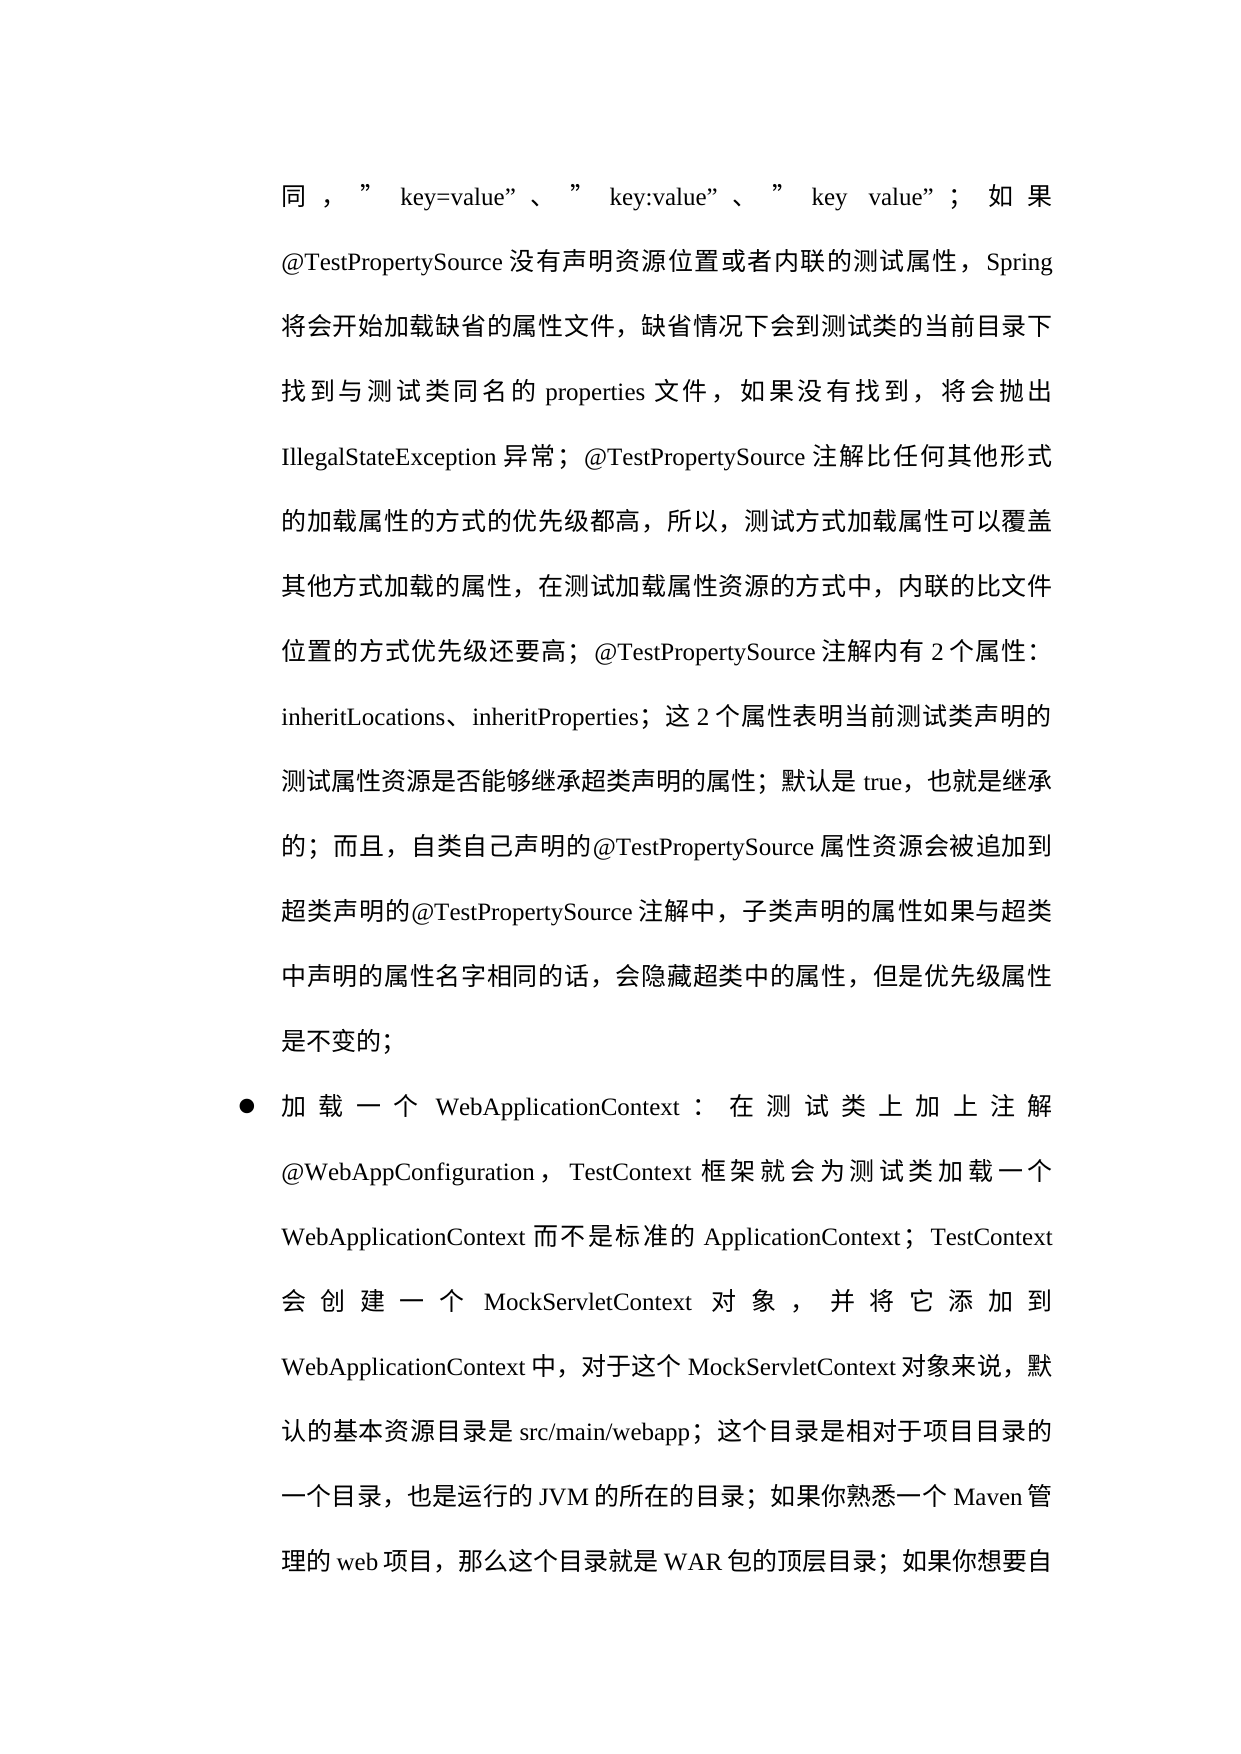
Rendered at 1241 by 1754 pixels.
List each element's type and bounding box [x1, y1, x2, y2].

list [237, 1072, 1053, 1592]
list [237, 162, 1053, 1072]
